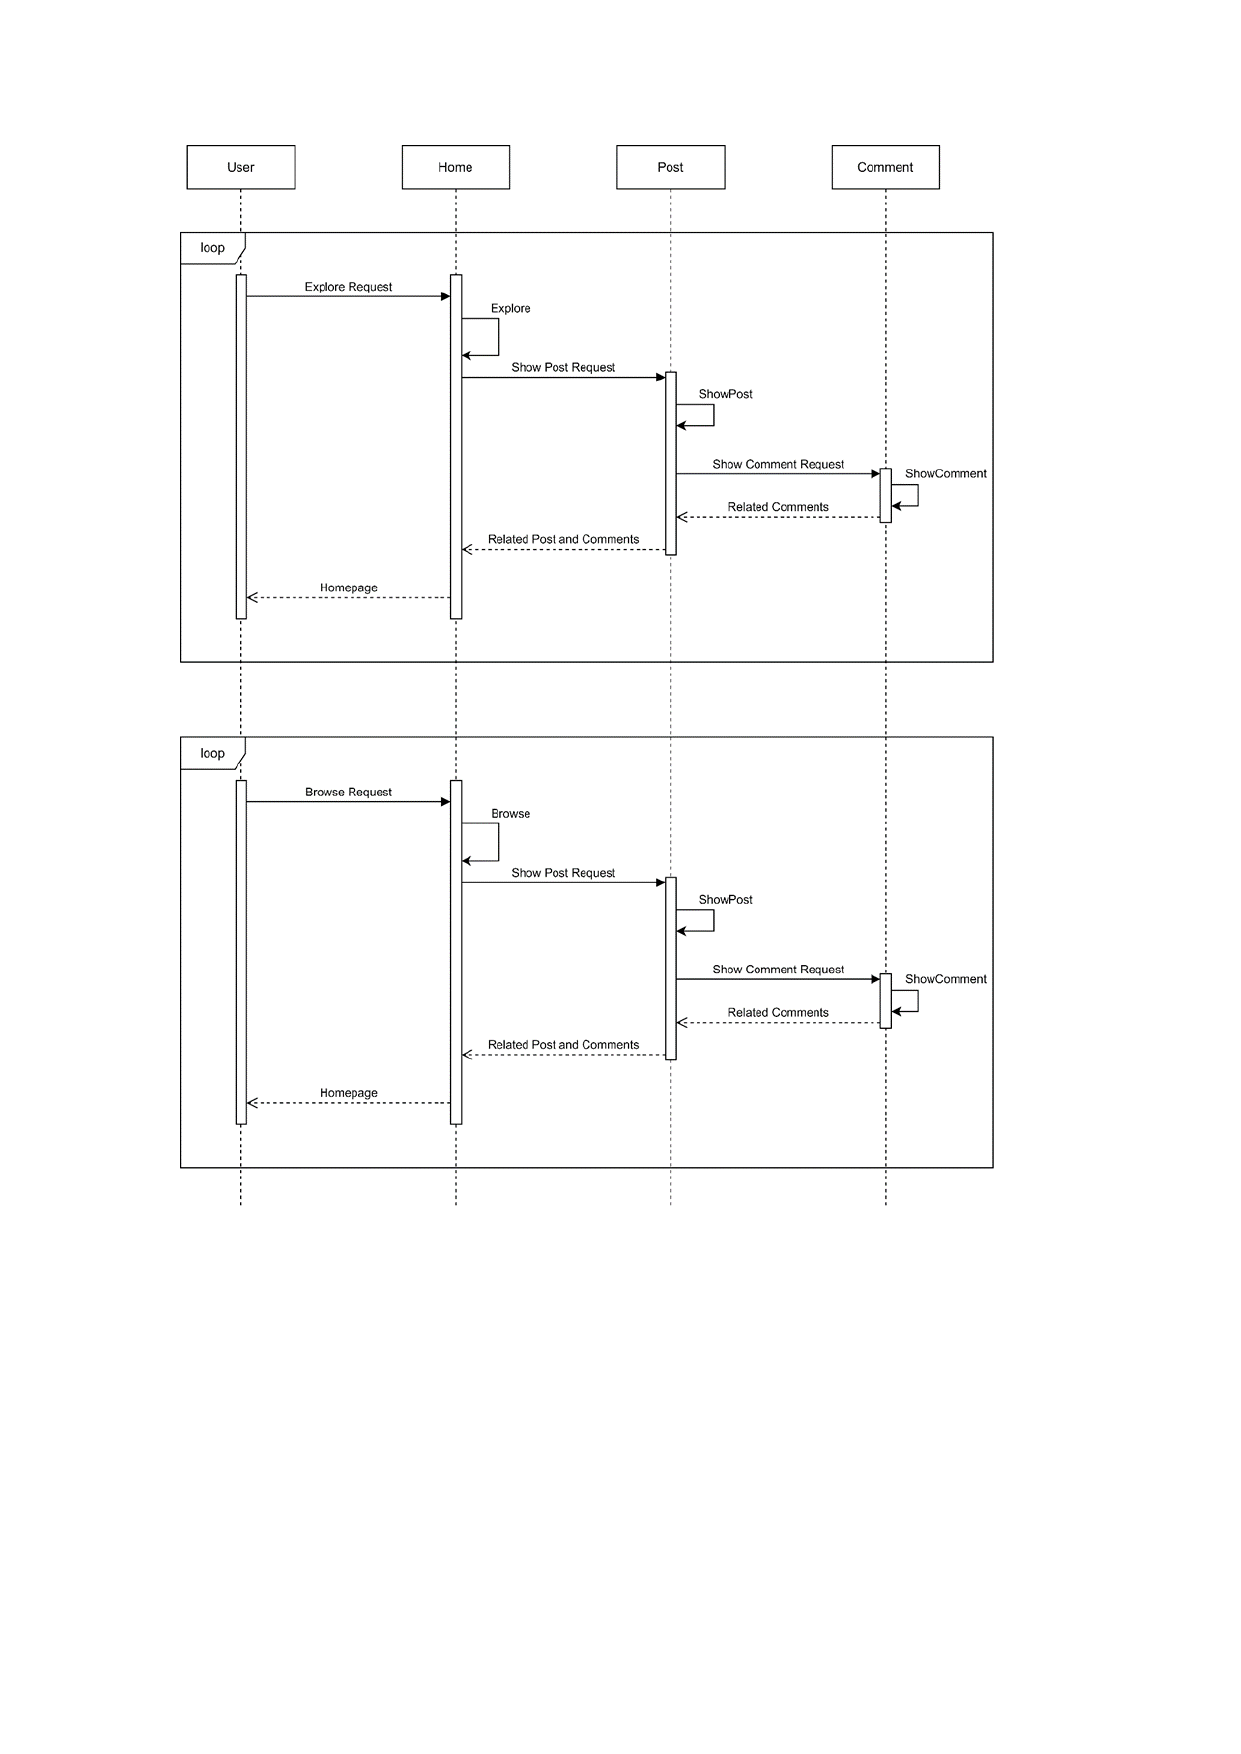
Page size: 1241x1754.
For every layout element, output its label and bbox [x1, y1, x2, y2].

picture [180, 145, 1046, 1206]
